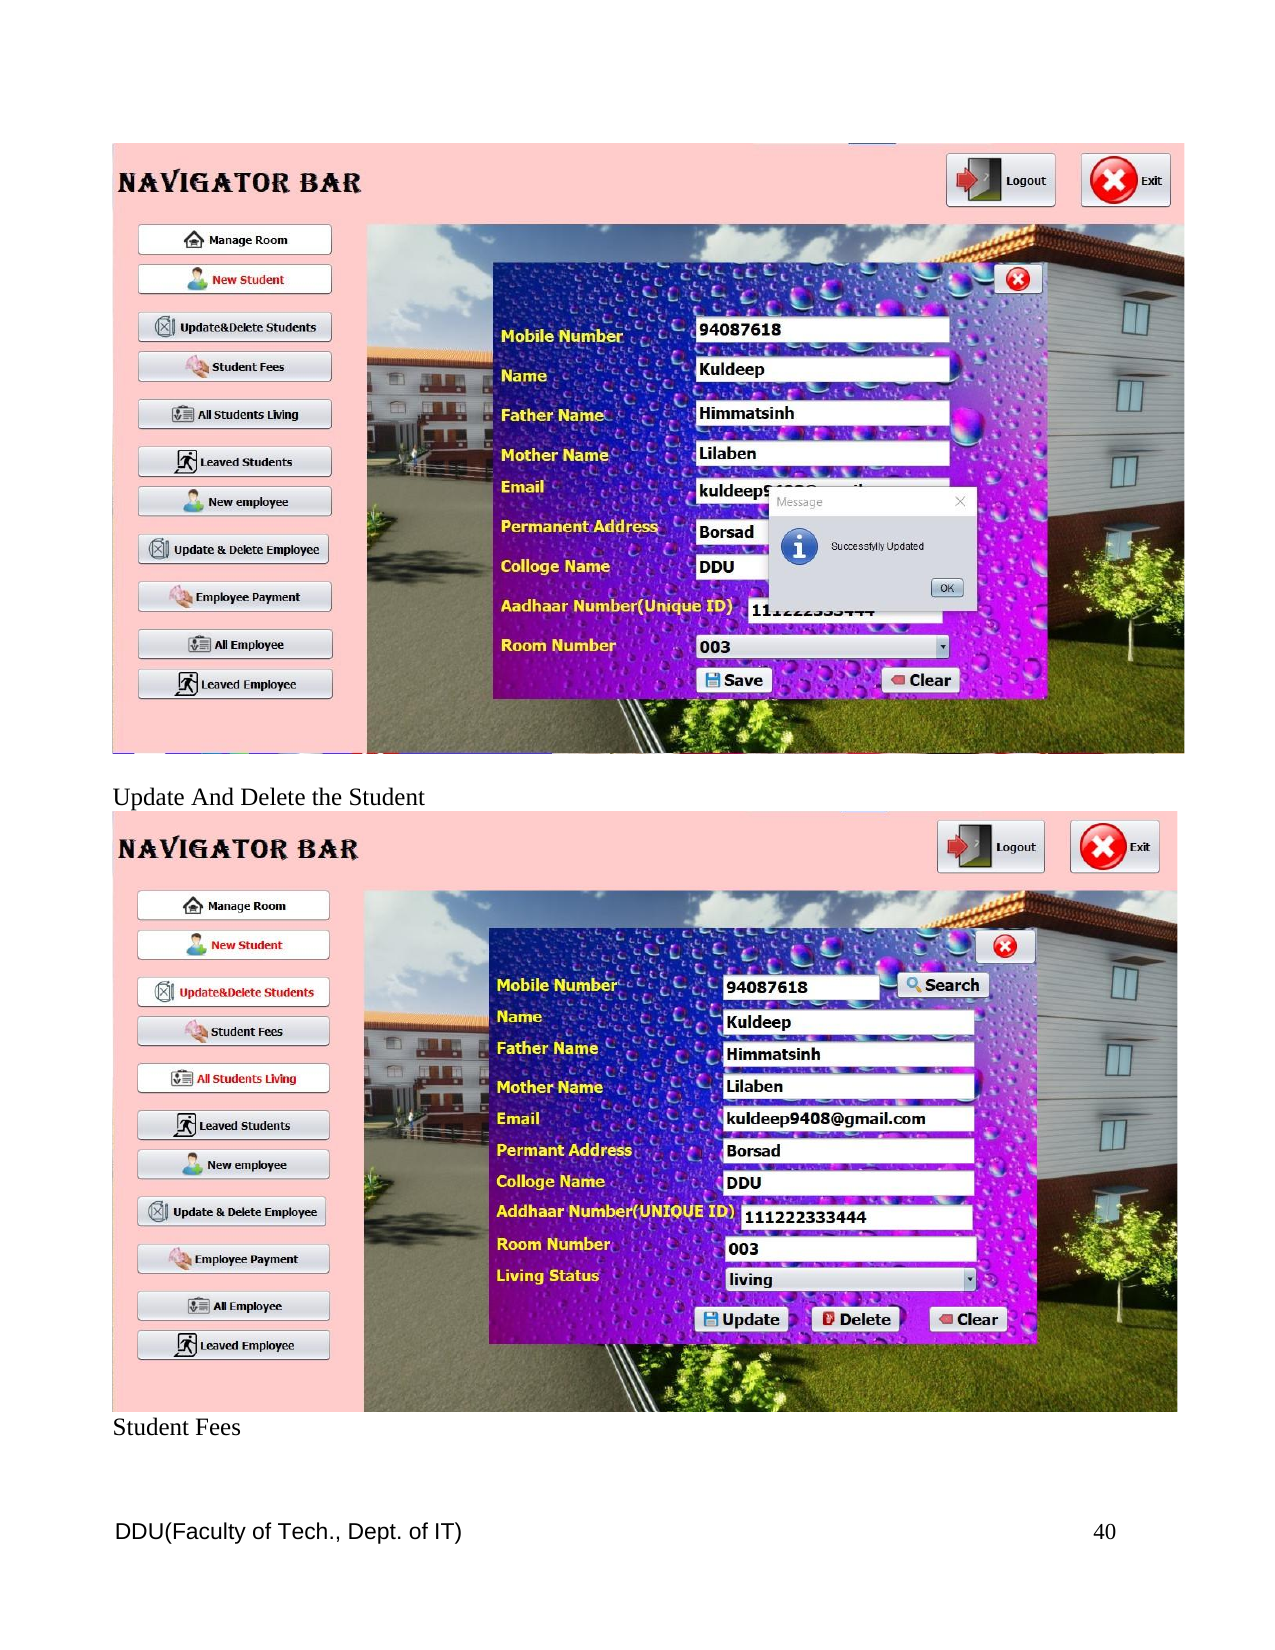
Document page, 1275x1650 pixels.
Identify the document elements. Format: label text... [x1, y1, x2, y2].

text Student Fees [112, 1412, 1250, 1441]
picture [112, 811, 1178, 1412]
text Update And Delete the Student [112, 782, 1250, 811]
picture [112, 143, 1185, 754]
